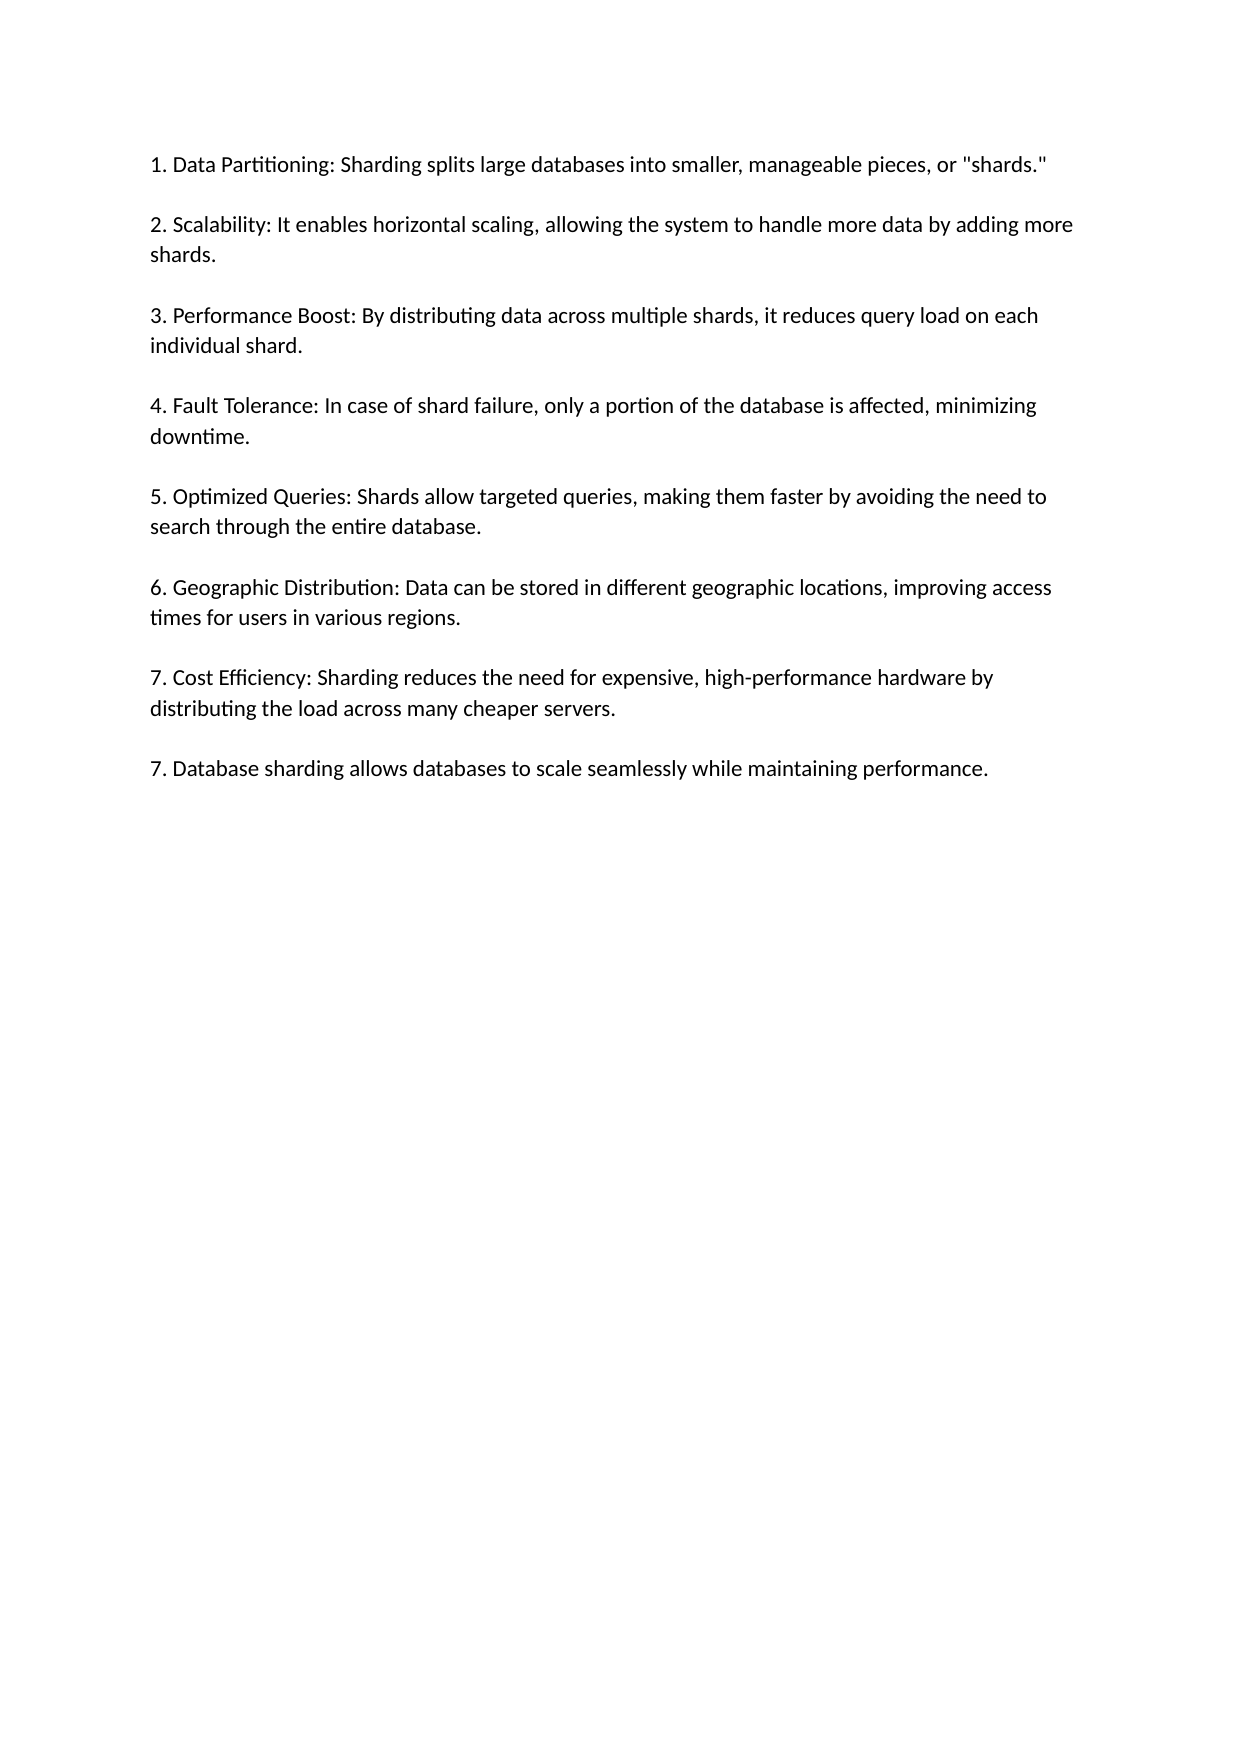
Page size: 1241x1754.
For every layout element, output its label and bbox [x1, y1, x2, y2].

text [150, 150, 1090, 812]
